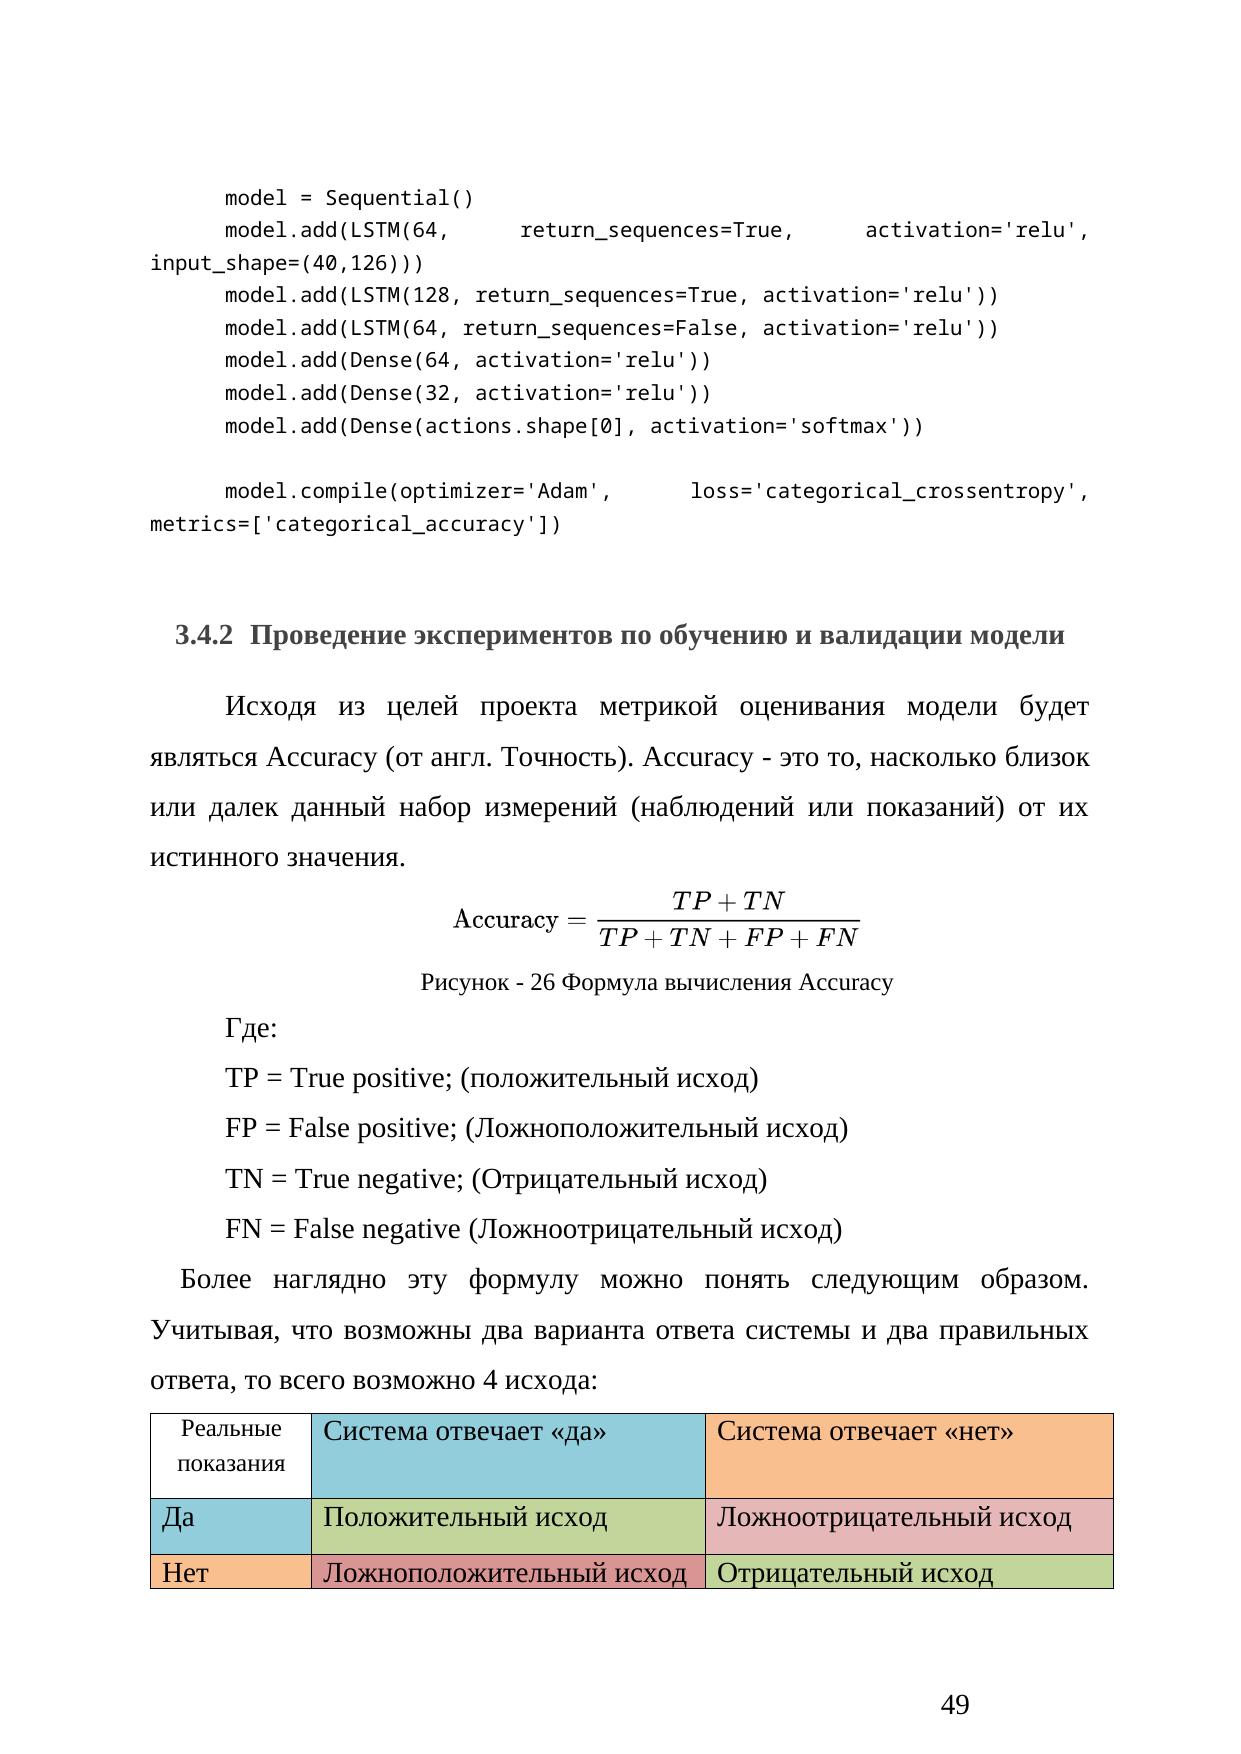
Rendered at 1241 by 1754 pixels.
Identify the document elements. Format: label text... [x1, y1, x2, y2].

picture [452, 889, 863, 950]
text model.add(Dense(32, activation='relu')) [150, 378, 1090, 407]
text TP = True positive; (положительный исход) [150, 1060, 1090, 1094]
text FN = False negative (Ложноотрицательный исход) [150, 1211, 1090, 1245]
table_header Реальные показания [151, 1414, 311, 1498]
table_header Система отвечает «нет» [706, 1414, 1113, 1498]
text TN = True negative; (Отрицательный исход) [150, 1161, 1090, 1194]
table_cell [312, 1555, 705, 1588]
table_cell Да [151, 1499, 311, 1554]
text model.add(Dense(64, activation='relu')) [150, 346, 1090, 374]
text model.compile(optimizer='Adam', loss='categorical_crossentropy', metrics=['categorical_accuracy']) [150, 476, 1090, 537]
text model.add(LSTM(64, return_sequences=True, activation='relu', input_shape=(40,126))) [150, 215, 1090, 276]
subtitle Проведение экспериментов по обучению и валидации модели [150, 617, 1090, 651]
text model.add(Dense(actions.shape[0], activation='softmax')) [150, 411, 1090, 439]
text Где: [150, 1010, 1090, 1043]
text model = Sequential() [150, 183, 1090, 211]
text model.add(LSTM(64, return_sequences=False, activation='relu')) [150, 313, 1090, 341]
text Исходя из целей проекта метрикой оценивания модели будет являться Accuracy (от англ. Точность). Accuracy - это то, насколько близок или далек данный набор измерений (наблюдений или показаний) от их истинного значения. [150, 688, 1090, 873]
text FP = False positive; (Ложноположительный исход) [150, 1111, 1090, 1144]
text model.add(LSTM(128, return_sequences=True, activation='relu')) [150, 280, 1090, 309]
table_cell Положительный исход [312, 1499, 705, 1554]
text Рисунок - 26 Формула вычисления Accuracy [150, 967, 1090, 996]
table_cell Нет [151, 1555, 311, 1588]
table_header Система отвечает «да» [312, 1414, 705, 1498]
text Более наглядно эту формулу можно понять следующим образом. Учитывая, что возможны два варианта ответа системы и два правильных ответа, то всего возможно 4 исхода: [150, 1261, 1090, 1396]
table_cell Отрицательный исход [706, 1555, 1113, 1588]
table_cell Ложноотрицательный исход [706, 1499, 1113, 1554]
